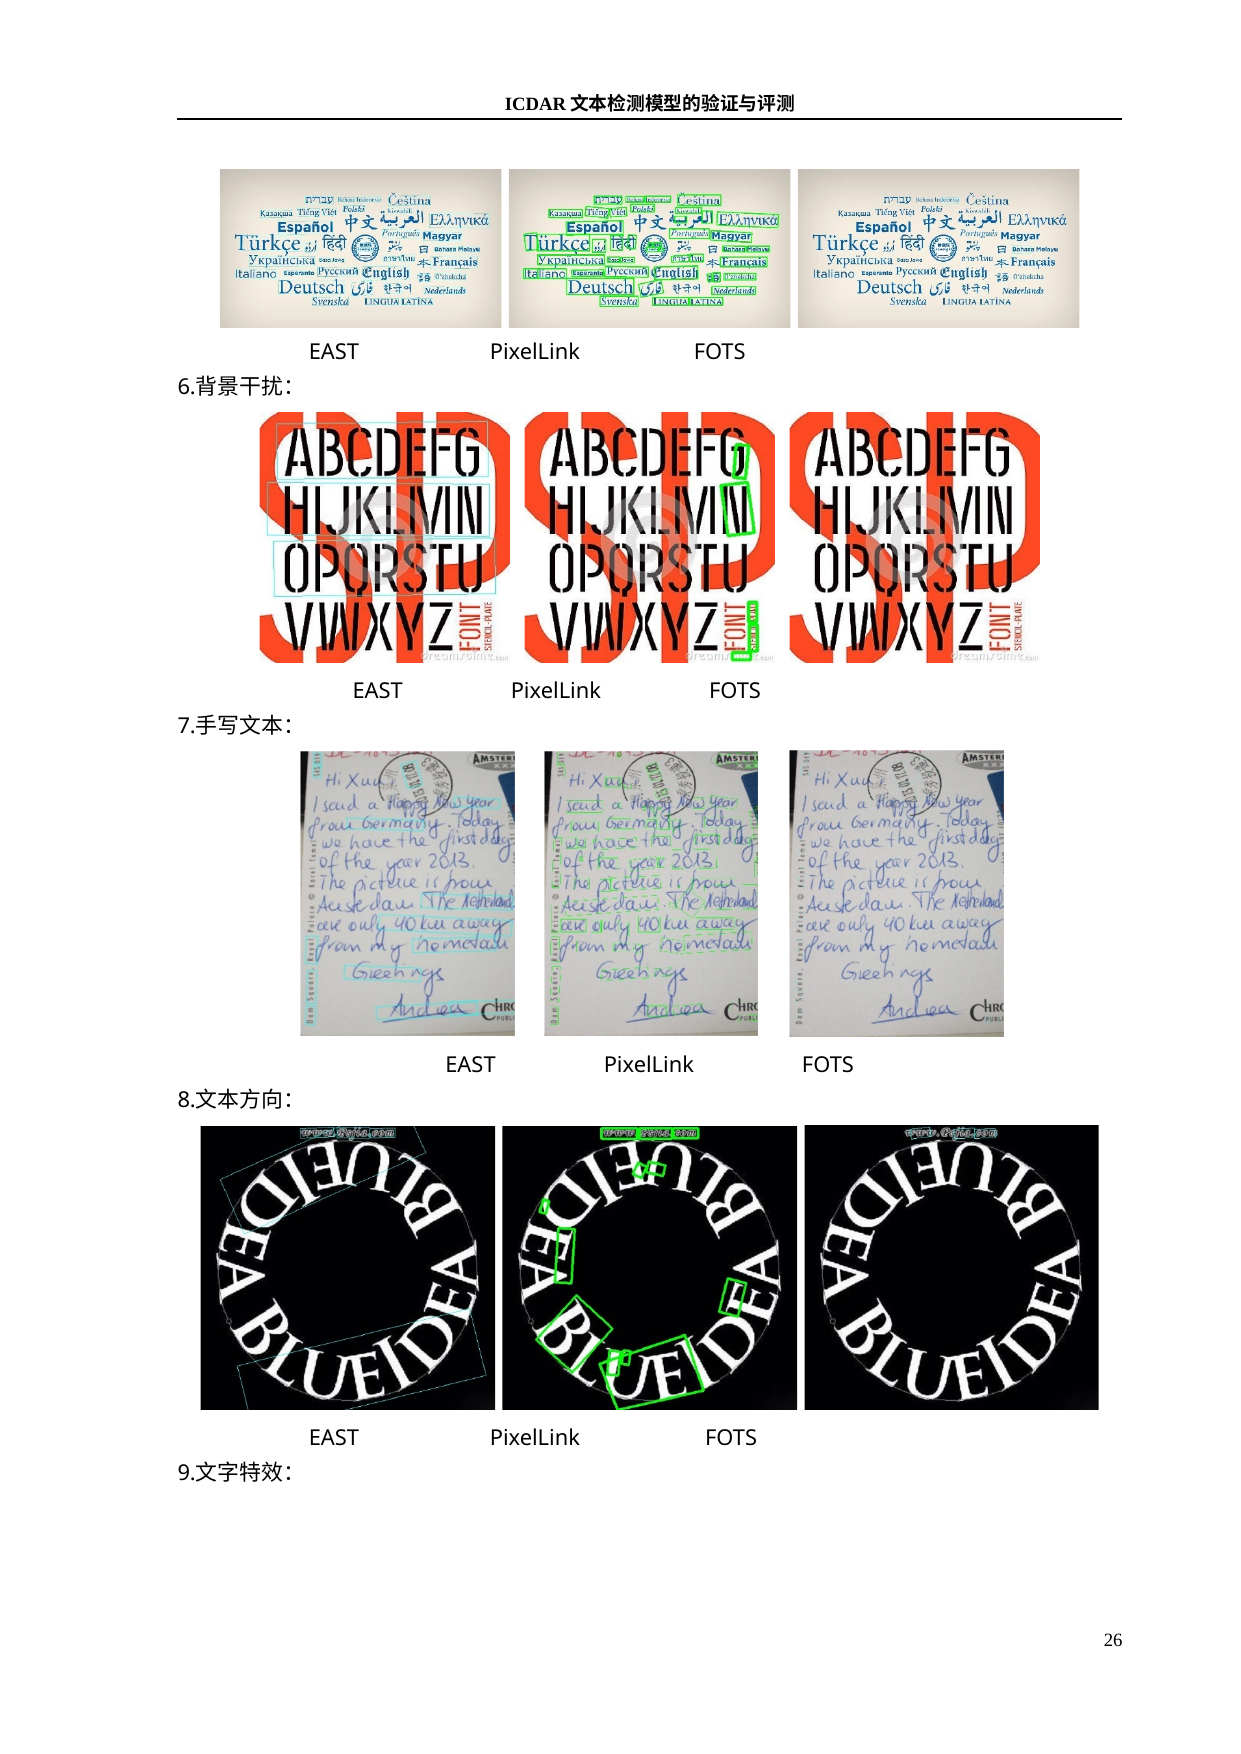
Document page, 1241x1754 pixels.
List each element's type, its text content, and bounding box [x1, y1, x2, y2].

picture [797, 169, 1080, 328]
picture [790, 751, 1004, 1037]
picture [789, 412, 1040, 663]
picture [502, 1126, 798, 1410]
text EAST PixelLink FOTS [177, 673, 1122, 707]
text 6.背景干扰： [177, 368, 1122, 402]
text 7.手写文本： [177, 707, 1122, 741]
text 9.文字特效： [177, 1454, 1122, 1488]
picture [545, 752, 758, 1035]
text EAST PixelLink FOTS [177, 1047, 1122, 1081]
picture [508, 169, 791, 328]
picture [804, 1125, 1099, 1410]
picture [301, 752, 514, 1035]
picture [259, 412, 510, 663]
picture [200, 1126, 496, 1410]
picture [219, 169, 502, 328]
text 8.文本方向： [177, 1081, 1122, 1115]
text EAST PixelLink FOTS [177, 1420, 1122, 1454]
text EAST PixelLink FOTS [177, 334, 1122, 368]
picture [524, 412, 775, 663]
